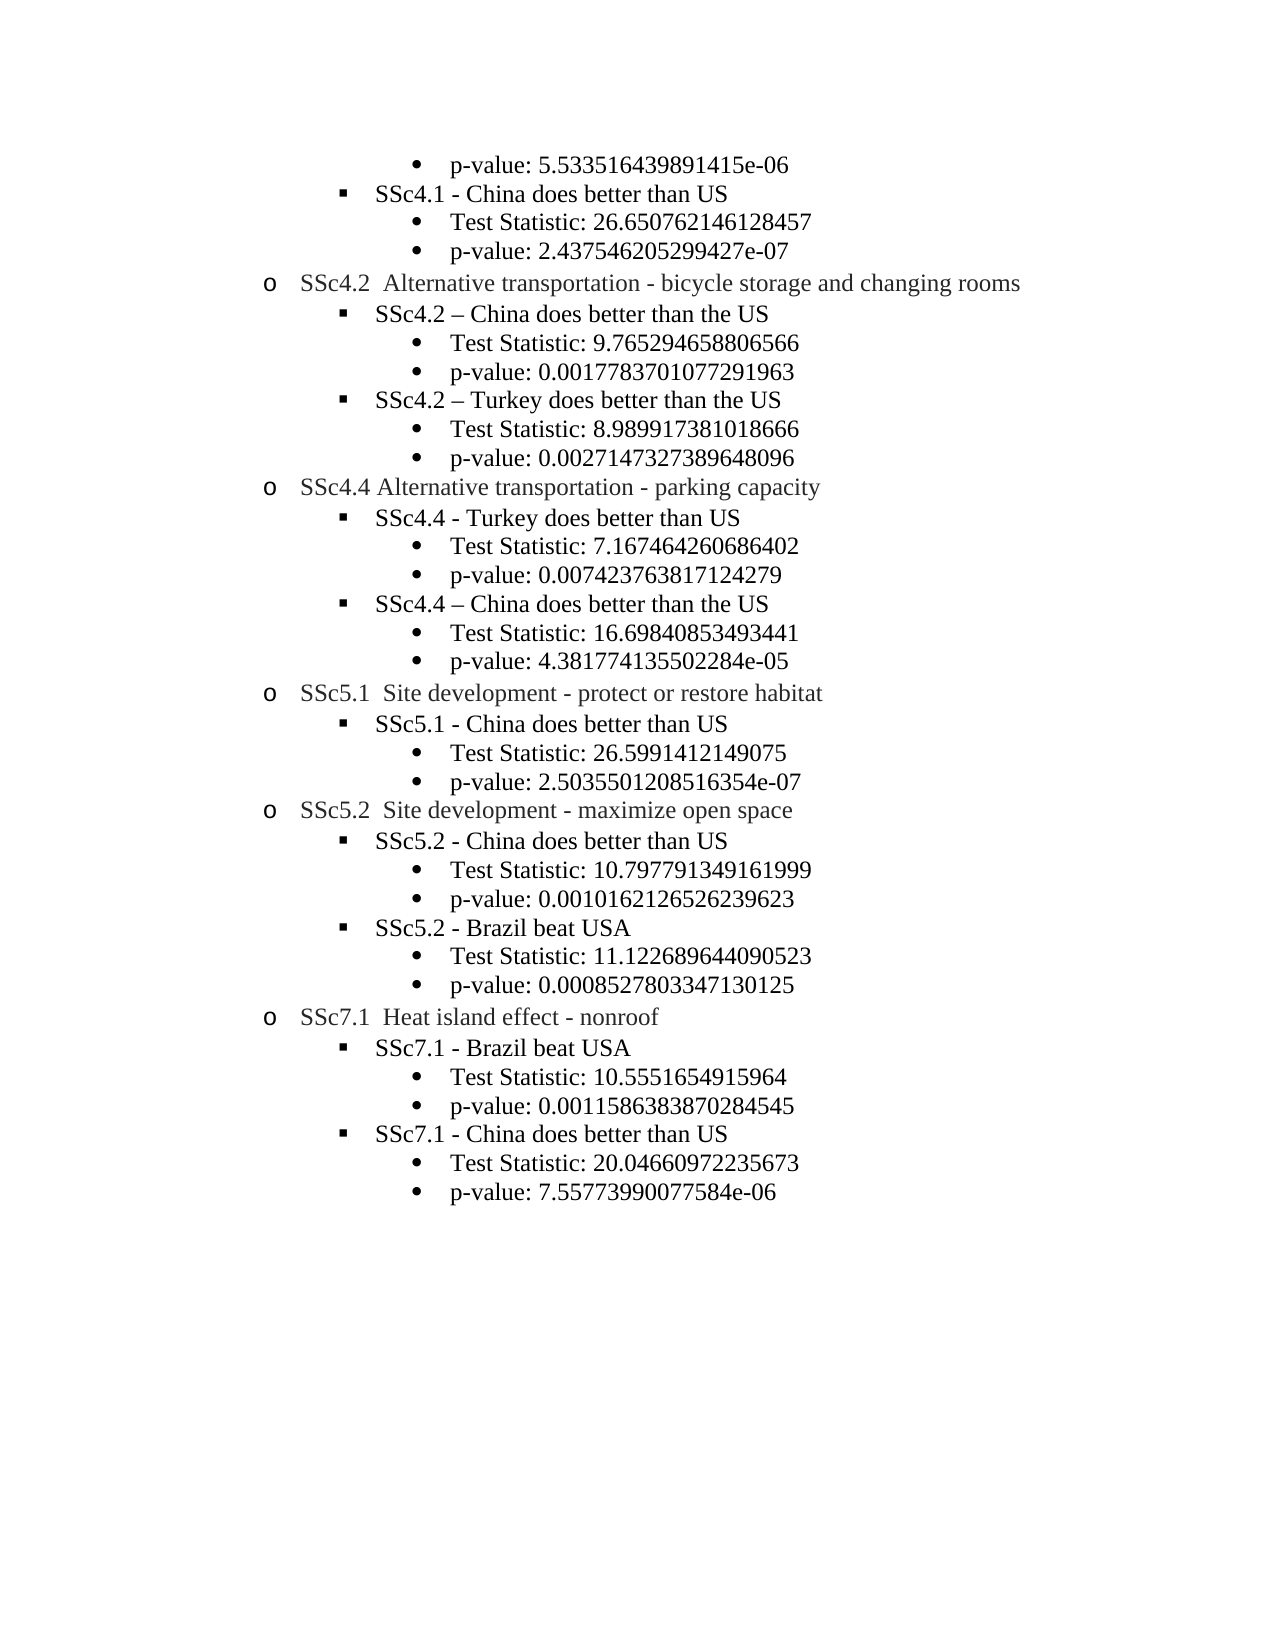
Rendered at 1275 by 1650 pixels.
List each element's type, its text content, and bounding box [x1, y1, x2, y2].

list SSc7.1 - Brazil beat USA [337, 1033, 1125, 1062]
list SSc5.1 - China does better than US [337, 709, 1125, 738]
list Test Statistic: 26.650762146128457 [412, 207, 1125, 236]
list Test Statistic: 11.122689644090523 [412, 941, 1125, 970]
list Test Statistic: 10.5551654915964 [412, 1062, 1125, 1091]
list SSc7.1 - China does better than US [337, 1119, 1125, 1148]
list SSc4.2 – China does better than the US [337, 299, 1125, 328]
list Test Statistic: 20.04660972235673 [412, 1148, 1125, 1177]
list Test Statistic: 16.69840853493441 [412, 618, 1125, 646]
list SSc5.2 - China does better than US [337, 826, 1125, 855]
list SSc4.4 – China does better than the US [337, 589, 1125, 618]
list Test Statistic: 7.167464260686402 [412, 531, 1125, 560]
list Test Statistic: 9.765294658806566 [412, 328, 1125, 357]
list Test Statistic: 26.5991412149075 [412, 738, 1125, 767]
list SSc4.4 - Turkey does better than US [337, 503, 1125, 531]
list SSc4.1 - China does better than US [337, 179, 1125, 207]
list p-value: 7.55773990077584e-06 [412, 1177, 1125, 1206]
list SSc4.4 Alternative transportation - parking capacity [262, 472, 1125, 503]
list SSc5.2 - Brazil beat USA [337, 913, 1125, 941]
list p-value: 4.381774135502284e-05 [412, 646, 1125, 675]
list p-value: 0.007423763817124279 [412, 560, 1125, 589]
list SSc4.2 Alternative transportation - bicycle storage and changing rooms [262, 265, 1125, 299]
list p-value: 0.0008527803347130125 [412, 970, 1125, 999]
list p-value: 0.0010162126526239623 [412, 884, 1125, 913]
list SSc7.1 Heat island effect - nonroof [262, 999, 1125, 1033]
list p-value: 0.0017783701077291963 [412, 357, 1125, 386]
list p-value: 2.5035501208516354e-07 [412, 767, 1125, 796]
list Test Statistic: 8.989917381018666 [412, 414, 1125, 443]
list p-value: 0.0027147327389648096 [412, 443, 1125, 472]
list p-value: 0.0011586383870284545 [412, 1091, 1125, 1119]
list SSc4.2 – Turkey does better than the US [337, 386, 1125, 414]
list SSc5.1 Site development - protect or restore habitat [262, 675, 1125, 709]
list SSc5.2 Site development - maximize open space [262, 796, 1125, 826]
list p-value: 5.533516439891415e-06 [412, 150, 1125, 179]
list p-value: 2.437546205299427e-07 [412, 236, 1125, 265]
list Test Statistic: 10.797791349161999 [412, 855, 1125, 884]
